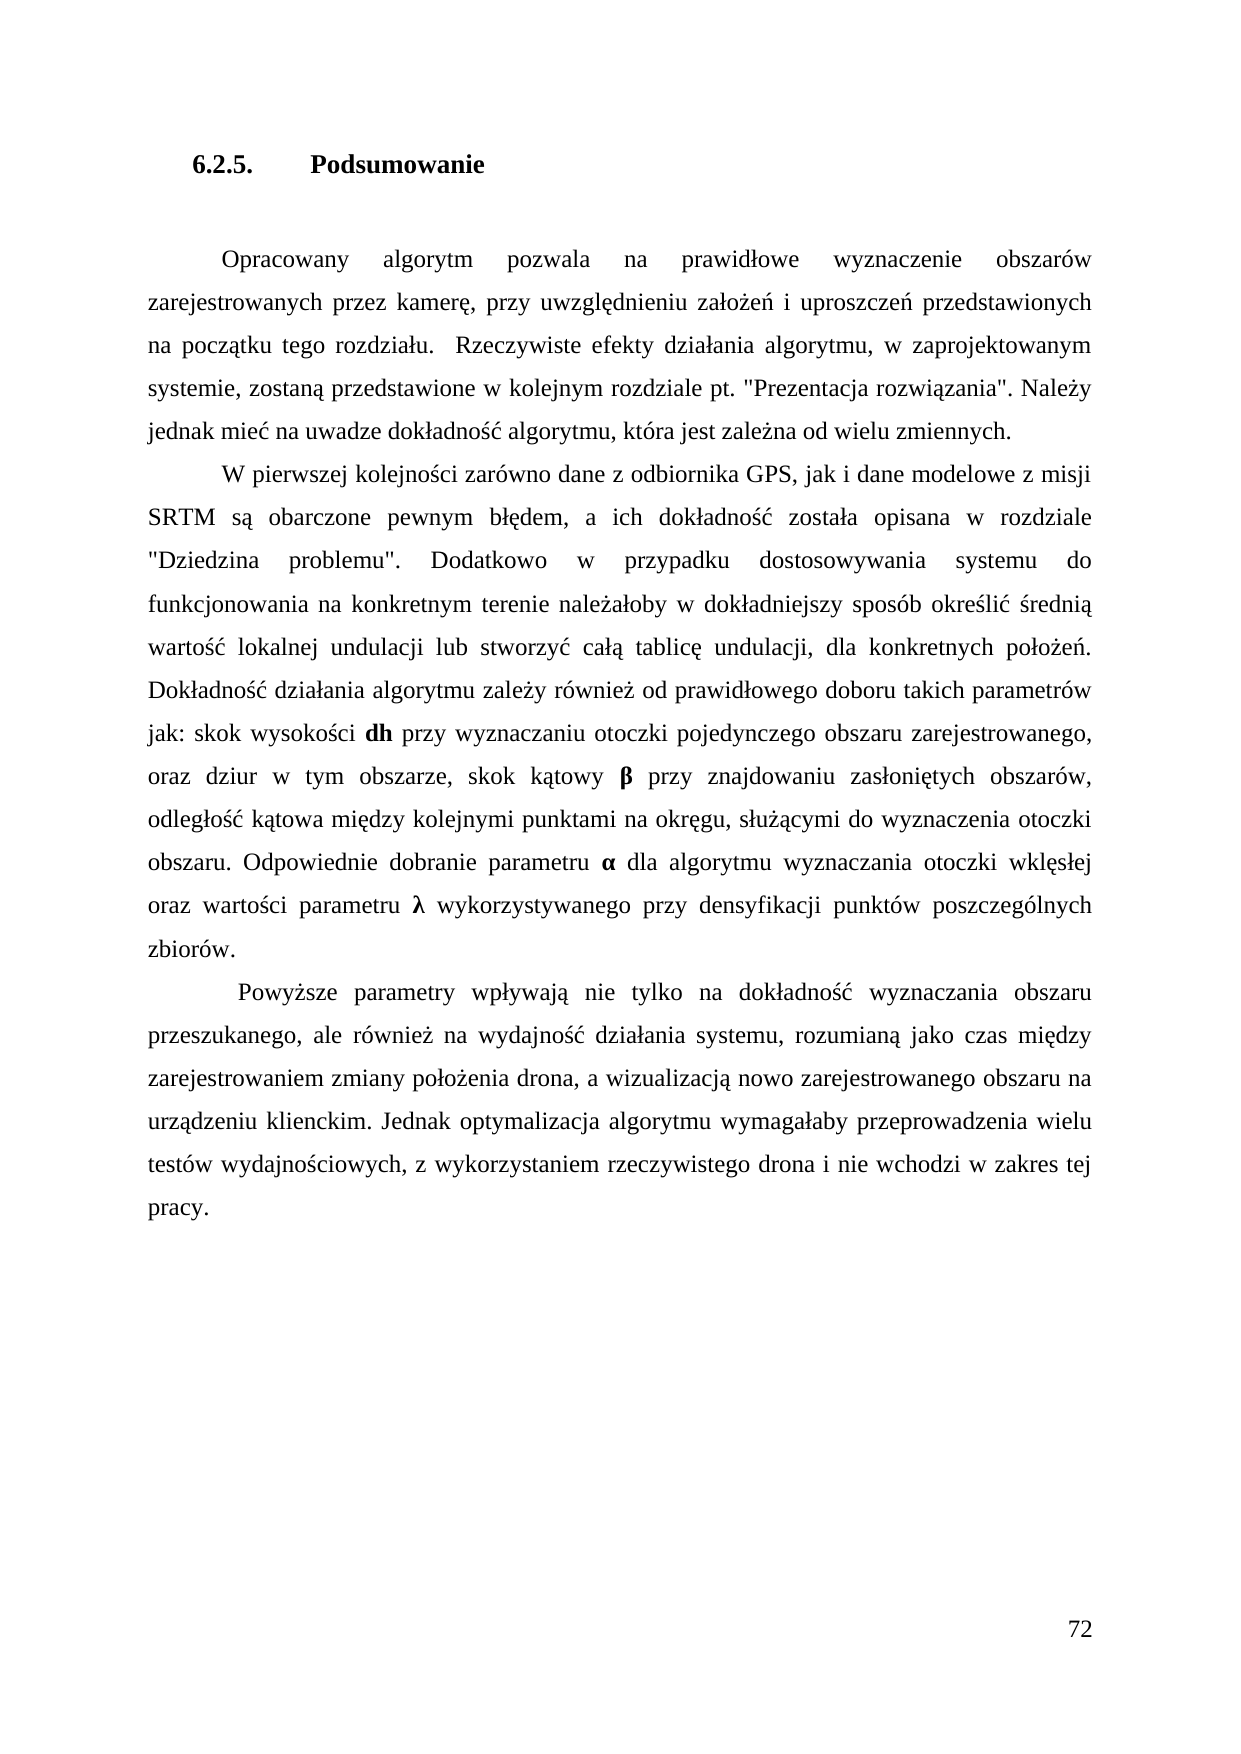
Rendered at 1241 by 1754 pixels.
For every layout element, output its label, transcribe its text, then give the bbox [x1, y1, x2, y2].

subtitle Podsumowanie [192, 148, 1092, 179]
text W pierwszej kolejności zarówno dane z odbiornika GPS, jak i dane modelowe z misji SRTM są obarczone pewnym błędem, a ich dokładność została opisana w rozdziale "Dziedzina problemu". Dodatkowo w przypadku dostosowywania systemu do funkcjonowania na konkretnym terenie należałoby w dokładniejszy sposób określić średnią wartość lokalnej undulacji lub stworzyć całą tablicę undulacji, dla konkretnych położeń. Dokładność działania algorytmu zależy również od prawidłowego doboru takich parametrów jak: skok wysokości dh przy wyznaczaniu otoczki pojedynczego obszaru zarejestrowanego, oraz dziur w tym obszarze, skok kątowy β przy znajdowaniu zasłoniętych obszarów, odległość kątowa między kolejnymi punktami na okręgu, służącymi do wyznaczenia otoczki obszaru. Odpowiednie dobranie parametru α dla algorytmu wyznaczania otoczki wklęsłej oraz wartości parametru λ wykorzystywanego przy densyfikacji punktów poszczególnych zbiorów. [148, 459, 1092, 962]
text Powyższe parametry wpływają nie tylko na dokładność wyznaczania obszaru przeszukanego, ale również na wydajność działania systemu, rozumianą jako czas między zarejestrowaniem zmiany położenia drona, a wizualizacją nowo zarejestrowanego obszaru na urządzeniu klienckim. Jednak optymalizacja algorytmu wymagałaby przeprowadzenia wielu testów wydajnościowych, z wykorzystaniem rzeczywistego drona i nie wchodzi w zakres tej pracy. [148, 977, 1092, 1221]
text Opracowany algorytm pozwala na prawidłowe wyznaczenie obszarów zarejestrowanych przez kamerę, przy uwzględnieniu założeń i uproszczeń przedstawionych na początku tego rozdziału. Rzeczywiste efekty działania algorytmu, w zaprojektowanym systemie, zostaną przedstawione w kolejnym rozdziale pt. "Prezentacja rozwiązania". Należy jednak mieć na uwadze dokładność algorytmu, która jest zależna od wielu zmiennych. [148, 244, 1092, 445]
